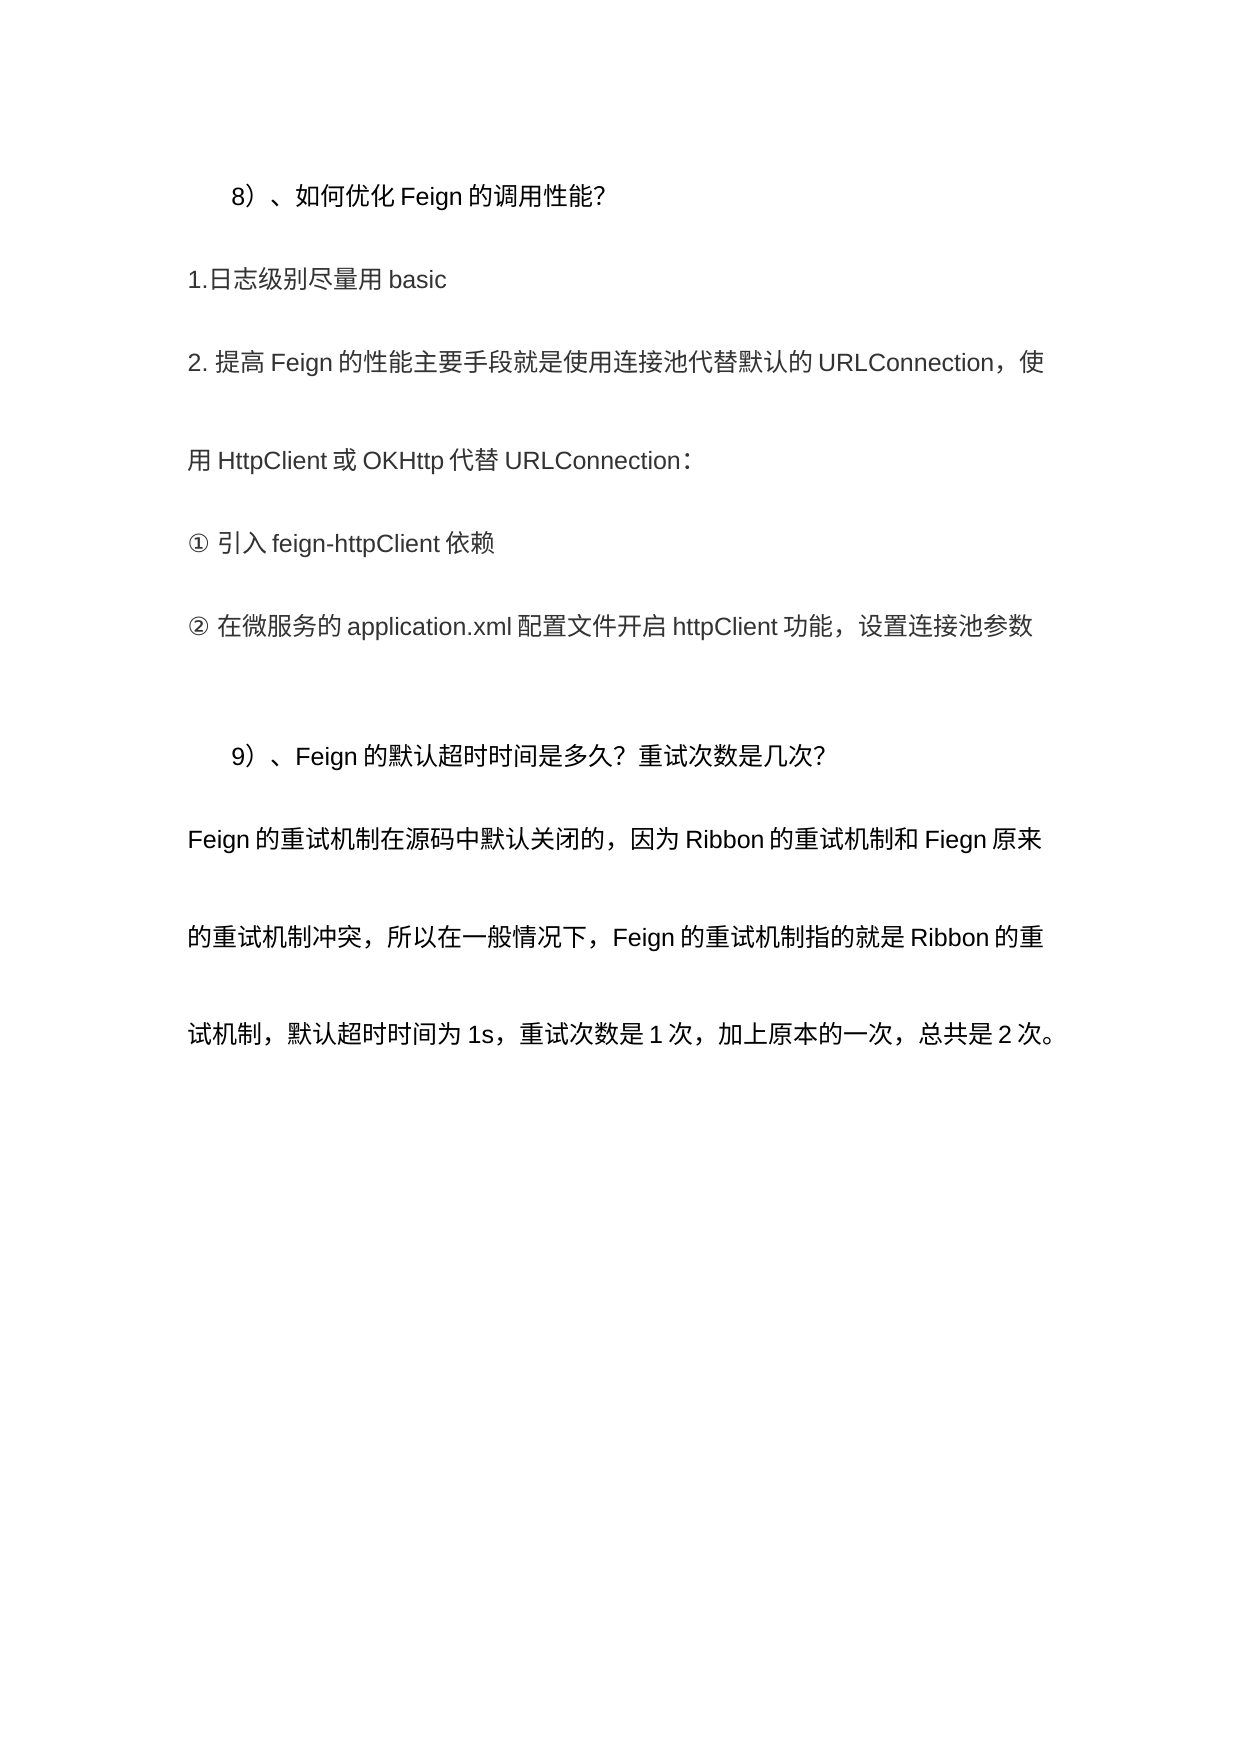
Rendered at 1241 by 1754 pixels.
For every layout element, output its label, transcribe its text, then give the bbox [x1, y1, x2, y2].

text ② 在微服务的application.xml配置文件开启httpClient功能，设置连接池参数 [187, 592, 1053, 657]
text 2. 提高Feign的性能主要手段就是使用连接池代替默认的URLConnection，使用HttpClient或OKHttp代替URLConnection： [187, 328, 1053, 491]
text Feign的重试机制在源码中默认关闭的，因为Ribbon的重试机制和Fiegn原来的重试机制冲突，所以在一般情况下，Feign的重试机制指的就是Ribbon的重试机制，默认超时时间为1s，重试次数是1次，加上原本的一次，总共是2次。 [187, 805, 1053, 1065]
text ① 引入feign-httpClient依赖 [187, 509, 1053, 574]
text 1.日志级别尽量用basic [187, 245, 1053, 310]
subtitle 9）、Feign的默认超时时间是多久？重试次数是几次？ [187, 722, 1053, 787]
subtitle 8）、如何优化Feign的调用性能？ [187, 162, 1053, 227]
